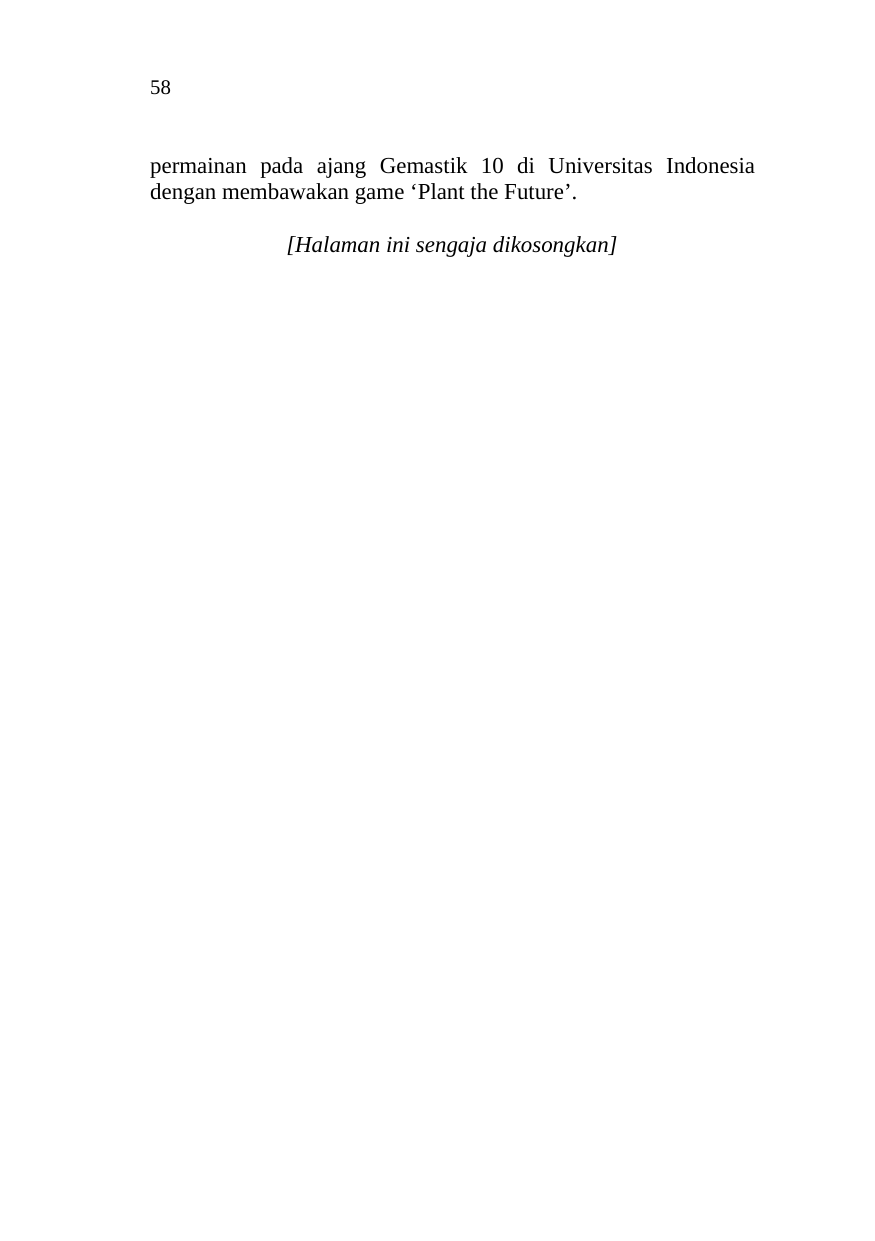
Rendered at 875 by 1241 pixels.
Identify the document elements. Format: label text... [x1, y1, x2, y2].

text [150, 152, 756, 204]
text [Halaman ini sengaja dikosongkan] [150, 231, 756, 257]
